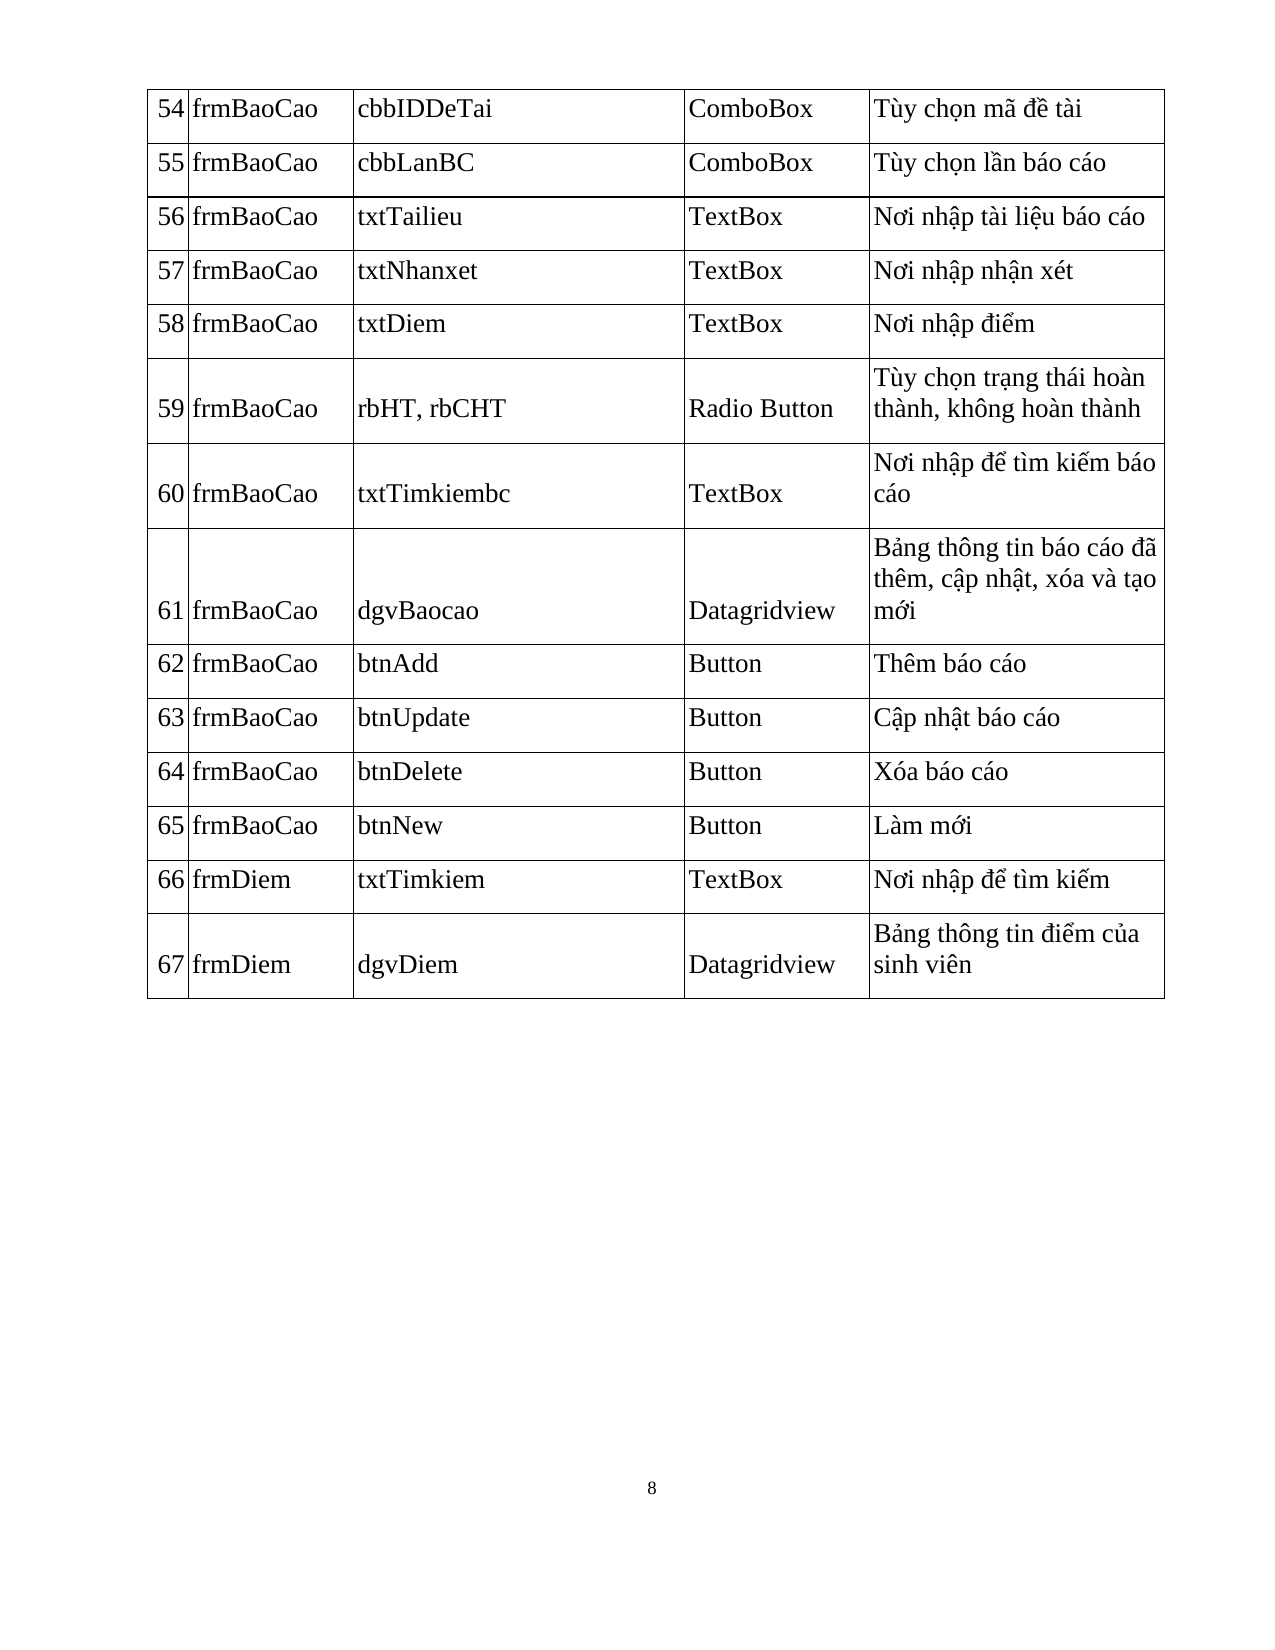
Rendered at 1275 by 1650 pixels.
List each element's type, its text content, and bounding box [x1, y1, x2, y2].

table_cell Datagridview [685, 914, 869, 998]
table_cell dgvDiem [354, 914, 684, 998]
table_cell 66 [148, 861, 188, 913]
table_cell Làm mới [870, 807, 1164, 859]
table_cell Cập nhật báo cáo [870, 699, 1164, 752]
table_cell ComboBox [685, 90, 869, 142]
table_cell Bảng thông tin báo cáo đã thêm, cập nhật, xóa và tạo mới [870, 529, 1164, 644]
table_cell TextBox [685, 305, 869, 358]
table_cell txtNhanxet [354, 251, 684, 304]
table_cell TextBox [685, 198, 869, 250]
table_cell 64 [148, 753, 188, 806]
table_cell Tùy chọn mã đề tài [870, 90, 1164, 142]
table_cell Radio Button [685, 359, 869, 443]
table_cell Button [685, 807, 869, 859]
table_cell Tùy chọn trạng thái hoàn thành, không hoàn thành [870, 359, 1164, 443]
table_cell 59 [148, 359, 188, 443]
table_cell frmBaoCao [189, 444, 353, 528]
table_cell 63 [148, 699, 188, 752]
table_cell Nơi nhập nhận xét [870, 251, 1164, 304]
table_cell frmBaoCao [189, 251, 353, 304]
table_cell frmDiem [189, 914, 353, 998]
table_cell btnDelete [354, 753, 684, 806]
table_cell cbbIDDeTai [354, 90, 684, 142]
table_cell TextBox [685, 444, 869, 528]
table_cell 60 [148, 444, 188, 528]
table_cell cbbLanBC [354, 144, 684, 196]
table_cell TextBox [685, 861, 869, 913]
table_cell 54 [148, 90, 188, 142]
table_cell 58 [148, 305, 188, 358]
table_cell 65 [148, 807, 188, 859]
table_cell txtTailieu [354, 198, 684, 250]
table_cell 57 [148, 251, 188, 304]
table_cell btnAdd [354, 645, 684, 698]
table_cell dgvBaocao [354, 529, 684, 644]
table_cell Xóa báo cáo [870, 753, 1164, 806]
table_cell Nơi nhập điểm [870, 305, 1164, 358]
table_cell txtTimkiembc [354, 444, 684, 528]
table_cell 56 [148, 198, 188, 250]
table_cell Nơi nhập để tìm kiếm [870, 861, 1164, 913]
table_cell Nơi nhập để tìm kiếm báo cáo [870, 444, 1164, 528]
table_cell frmBaoCao [189, 645, 353, 698]
table_cell txtTimkiem [354, 861, 684, 913]
table_cell Nơi nhập tài liệu báo cáo [870, 198, 1164, 250]
table_cell txtDiem [354, 305, 684, 358]
table_cell Datagridview [685, 529, 869, 644]
table_cell Button [685, 753, 869, 806]
table_cell frmBaoCao [189, 807, 353, 859]
table_cell 62 [148, 645, 188, 698]
table_cell btnNew [354, 807, 684, 859]
table_cell frmBaoCao [189, 144, 353, 196]
table_cell frmBaoCao [189, 699, 353, 752]
table_cell btnUpdate [354, 699, 684, 752]
table_cell frmBaoCao [189, 359, 353, 443]
table_cell frmBaoCao [189, 753, 353, 806]
table_cell 67 [148, 914, 188, 998]
table_cell Thêm báo cáo [870, 645, 1164, 698]
table_cell frmDiem [189, 861, 353, 913]
table_cell Tùy chọn lần báo cáo [870, 144, 1164, 196]
table_cell Bảng thông tin điểm của sinh viên [870, 914, 1164, 998]
table_cell rbHT, rbCHT [354, 359, 684, 443]
table_cell ComboBox [685, 144, 869, 196]
table_cell 61 [148, 529, 188, 644]
table_cell frmBaoCao [189, 198, 353, 250]
table_cell frmBaoCao [189, 529, 353, 644]
table_cell TextBox [685, 251, 869, 304]
table_cell frmBaoCao [189, 90, 353, 142]
table_cell Button [685, 645, 869, 698]
table_cell 55 [148, 144, 188, 196]
table_cell frmBaoCao [189, 305, 353, 358]
table_cell Button [685, 699, 869, 752]
